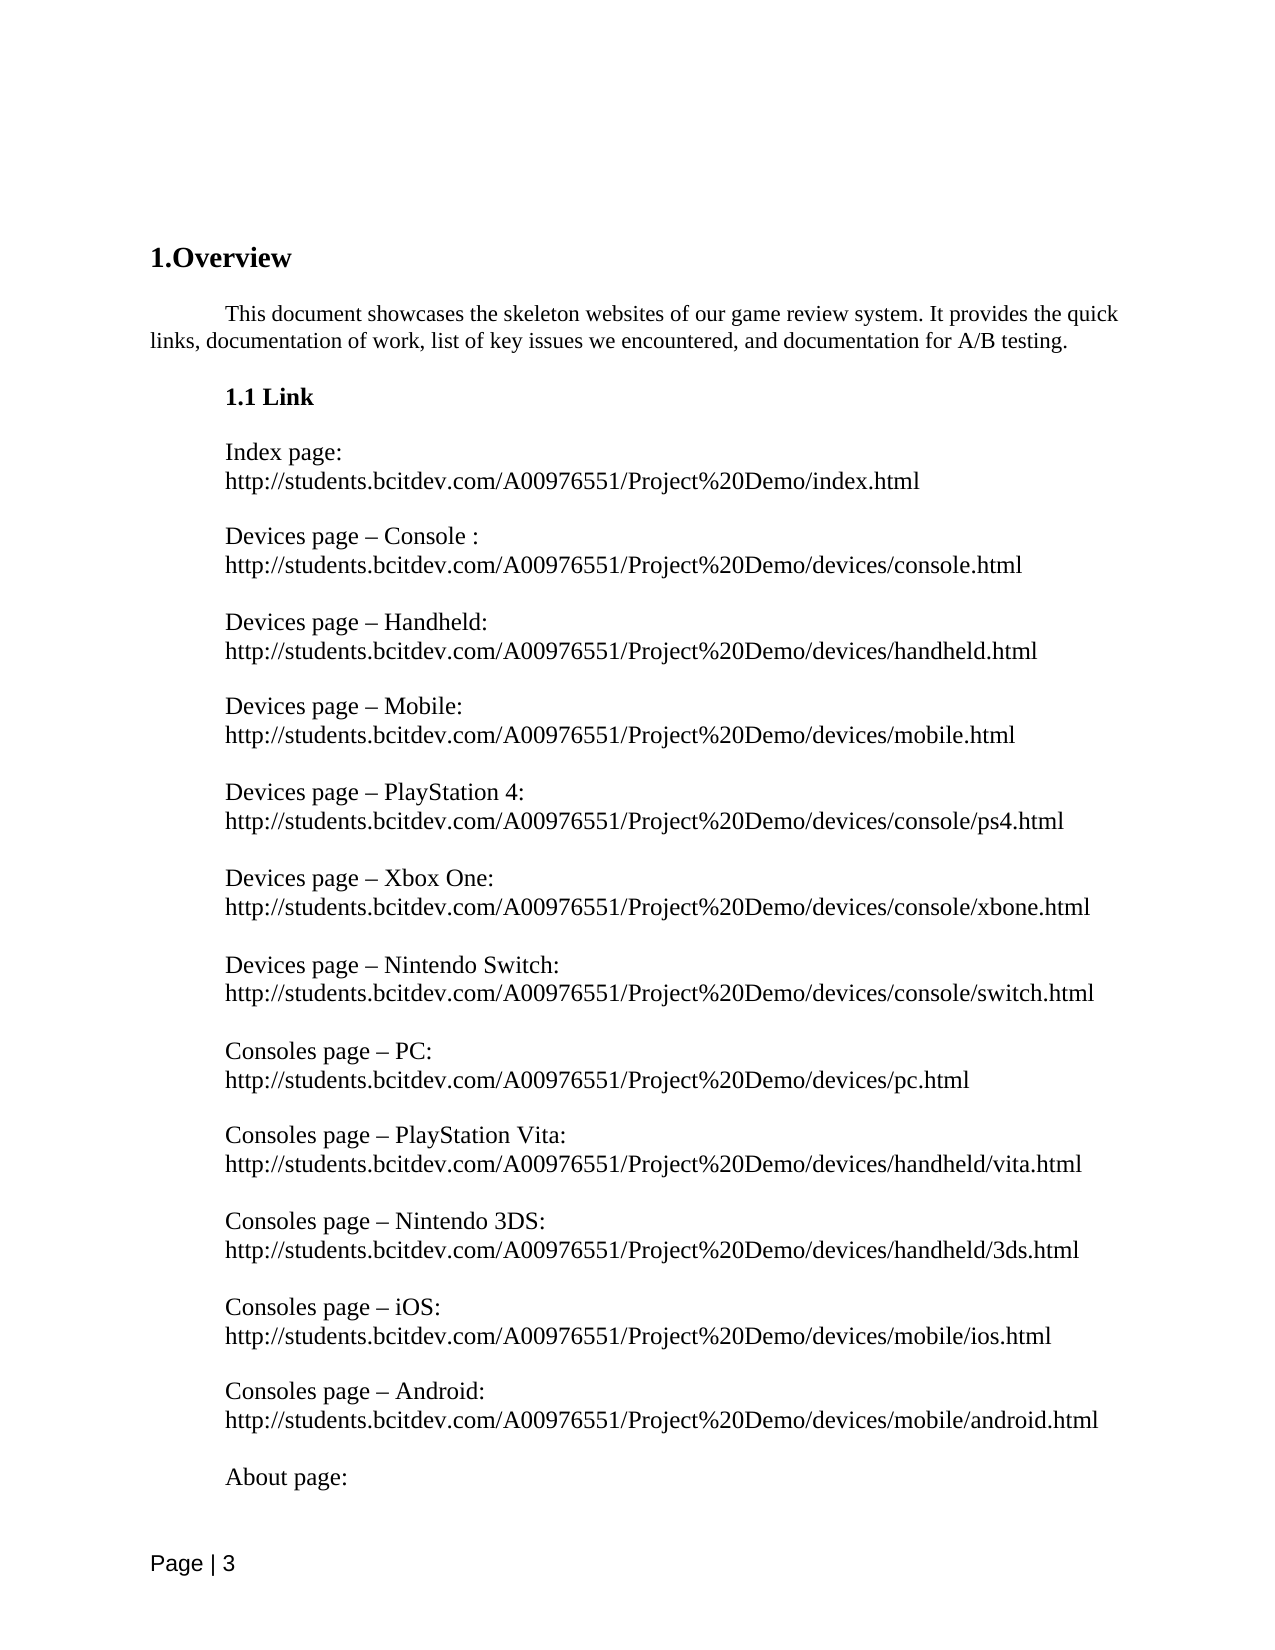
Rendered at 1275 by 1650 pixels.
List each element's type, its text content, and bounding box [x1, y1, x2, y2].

text http://students.bcitdev.com/A00976551/Project%20Demo/devices/handheld.html [150, 636, 1125, 665]
text 1.1 Link [150, 382, 1125, 411]
text Devices page – PlayStation 4: [150, 777, 1125, 806]
text http://students.bcitdev.com/A00976551/Project%20Demo/devices/mobile.html [150, 720, 1125, 748]
text http://students.bcitdev.com/A00976551/Project%20Demo/devices/console.html [150, 550, 1125, 578]
text Devices page – Mobile: [150, 691, 1125, 720]
text Consoles page – iOS: [150, 1292, 1125, 1321]
text Consoles page – PlayStation Vita: [150, 1120, 1125, 1149]
text http://students.bcitdev.com/A00976551/Project%20Demo/devices/console/switch.html [150, 978, 1125, 1007]
text Consoles page – Android: [150, 1376, 1125, 1405]
text This document showcases the skeleton websites of our game review system. It provides the quick links, documentation of work, list of key issues we encountered, and documentation for A/B testing. [150, 301, 1125, 353]
text http://students.bcitdev.com/A00976551/Project%20Demo/devices/pc.html [150, 1065, 1125, 1093]
text Index page: [150, 437, 1125, 466]
text Consoles page – PC: [150, 1036, 1125, 1065]
text 1.Overview [150, 241, 1125, 274]
text http://students.bcitdev.com/A00976551/Project%20Demo/devices/mobile/ios.html [150, 1321, 1125, 1350]
text Devices page – Console : [150, 521, 1125, 550]
text About page: [150, 1462, 1125, 1491]
text http://students.bcitdev.com/A00976551/Project%20Demo/devices/mobile/android.html [150, 1405, 1125, 1434]
text http://students.bcitdev.com/A00976551/Project%20Demo/devices/console/ps4.html [150, 806, 1125, 835]
text http://students.bcitdev.com/A00976551/Project%20Demo/devices/handheld/vita.html [150, 1149, 1125, 1177]
text Devices page – Nintendo Switch: [150, 950, 1125, 978]
text Devices page – Xbox One: [150, 863, 1125, 892]
text http://students.bcitdev.com/A00976551/Project%20Demo/devices/console/xbone.html [150, 892, 1125, 921]
text Devices page – Handheld: [150, 607, 1125, 636]
text http://students.bcitdev.com/A00976551/Project%20Demo/index.html [225, 466, 1125, 494]
text http://students.bcitdev.com/A00976551/Project%20Demo/devices/handheld/3ds.html [150, 1235, 1125, 1264]
text Consoles page – Nintendo 3DS: [150, 1206, 1125, 1235]
